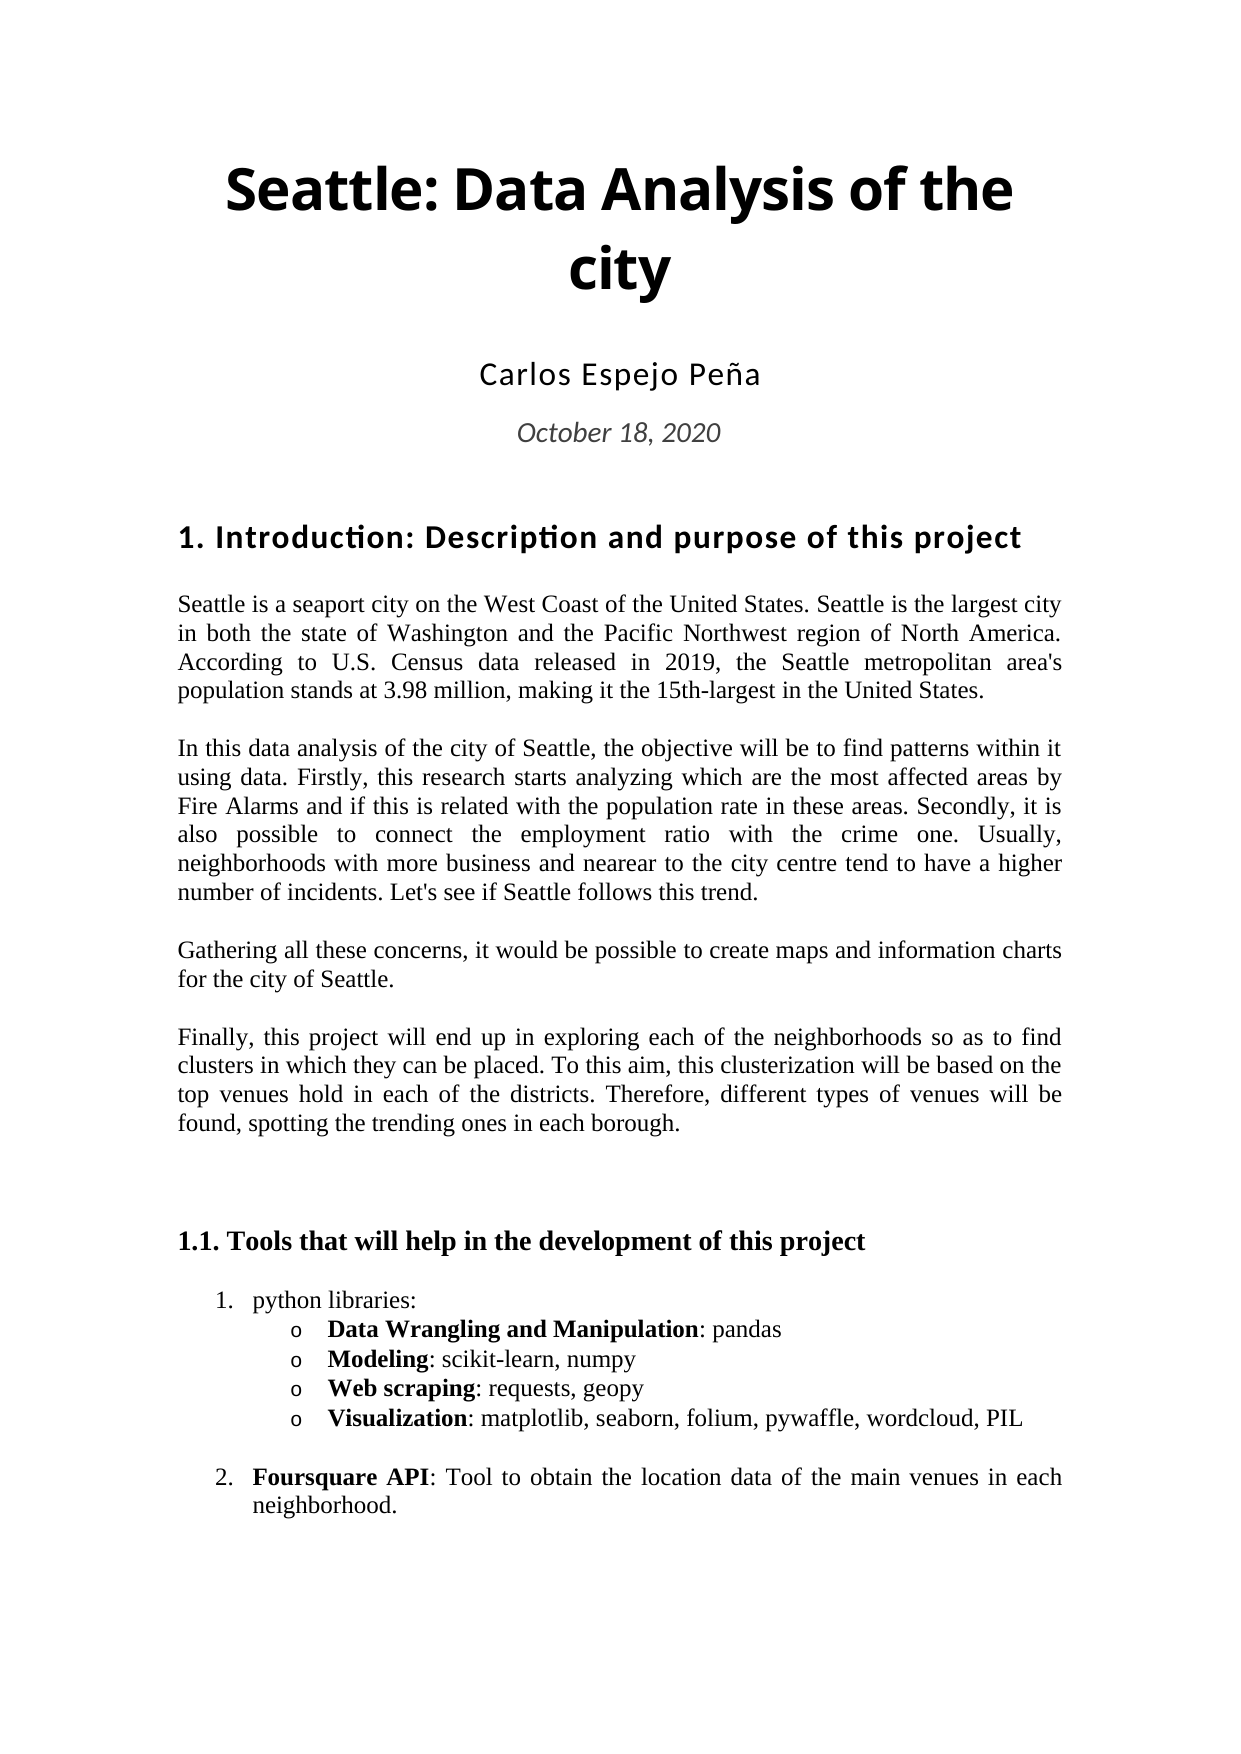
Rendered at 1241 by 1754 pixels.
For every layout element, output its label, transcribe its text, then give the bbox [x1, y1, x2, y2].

subtitle Carlos Espejo Peña [177, 353, 1063, 394]
list Foursquare API: Tool to obtain the location data of the main venues in each neighborhood. [215, 1462, 1063, 1519]
subtitle 1. Introduction: Description and purpose of this project [177, 516, 1063, 557]
text Finally, this project will end up in exploring each of the neighborhoods so as to find clusters in which they can be placed. To this aim, this clusterization will be based on the top venues hold in each of the districts. Therefore, different types of venues will be found, spotting the trending ones in each borough. [177, 1022, 1063, 1137]
text In this data analysis of the city of Seattle, the objective will be to find patterns within it using data. Firstly, this research starts analyzing which are the most affected areas by Fire Alarms and if this is related with the population rate in these areas. Secondly, it is also possible to connect the employment ratio with the crime one. Usually, neighborhoods with more business and nearear to the city centre tend to have a higher number of incidents. Let's see if Seattle follows this trend. [177, 733, 1063, 906]
list Web scraping: requests, geopy [290, 1373, 1063, 1403]
list Visualization: matplotlib, seaborn, folium, pywaffle, wordcloud, PIL [290, 1403, 1063, 1432]
title Seattle: Data Analysis of the city [177, 148, 1063, 307]
list Modeling: scikit-learn, numpy [290, 1344, 1063, 1373]
list python libraries: [215, 1285, 1063, 1314]
list Data Wrangling and Manipulation: pandas [290, 1314, 1063, 1344]
text Seattle is a seaport city on the West Coast of the United States. Seattle is the largest city in both the state of Washington and the Pacific Northwest region of North America. According to U.S. Census data released in 2019, the Seattle metropolitan area's population stands at 3.98 million, making it the 15th-largest in the United States. [177, 589, 1063, 704]
text October 18, 2020 [177, 414, 1063, 450]
text 1.1. Tools that will help in the development of this project [177, 1224, 1063, 1256]
text Gathering all these concerns, it would be possible to create maps and information charts for the city of Seattle. [177, 935, 1063, 992]
